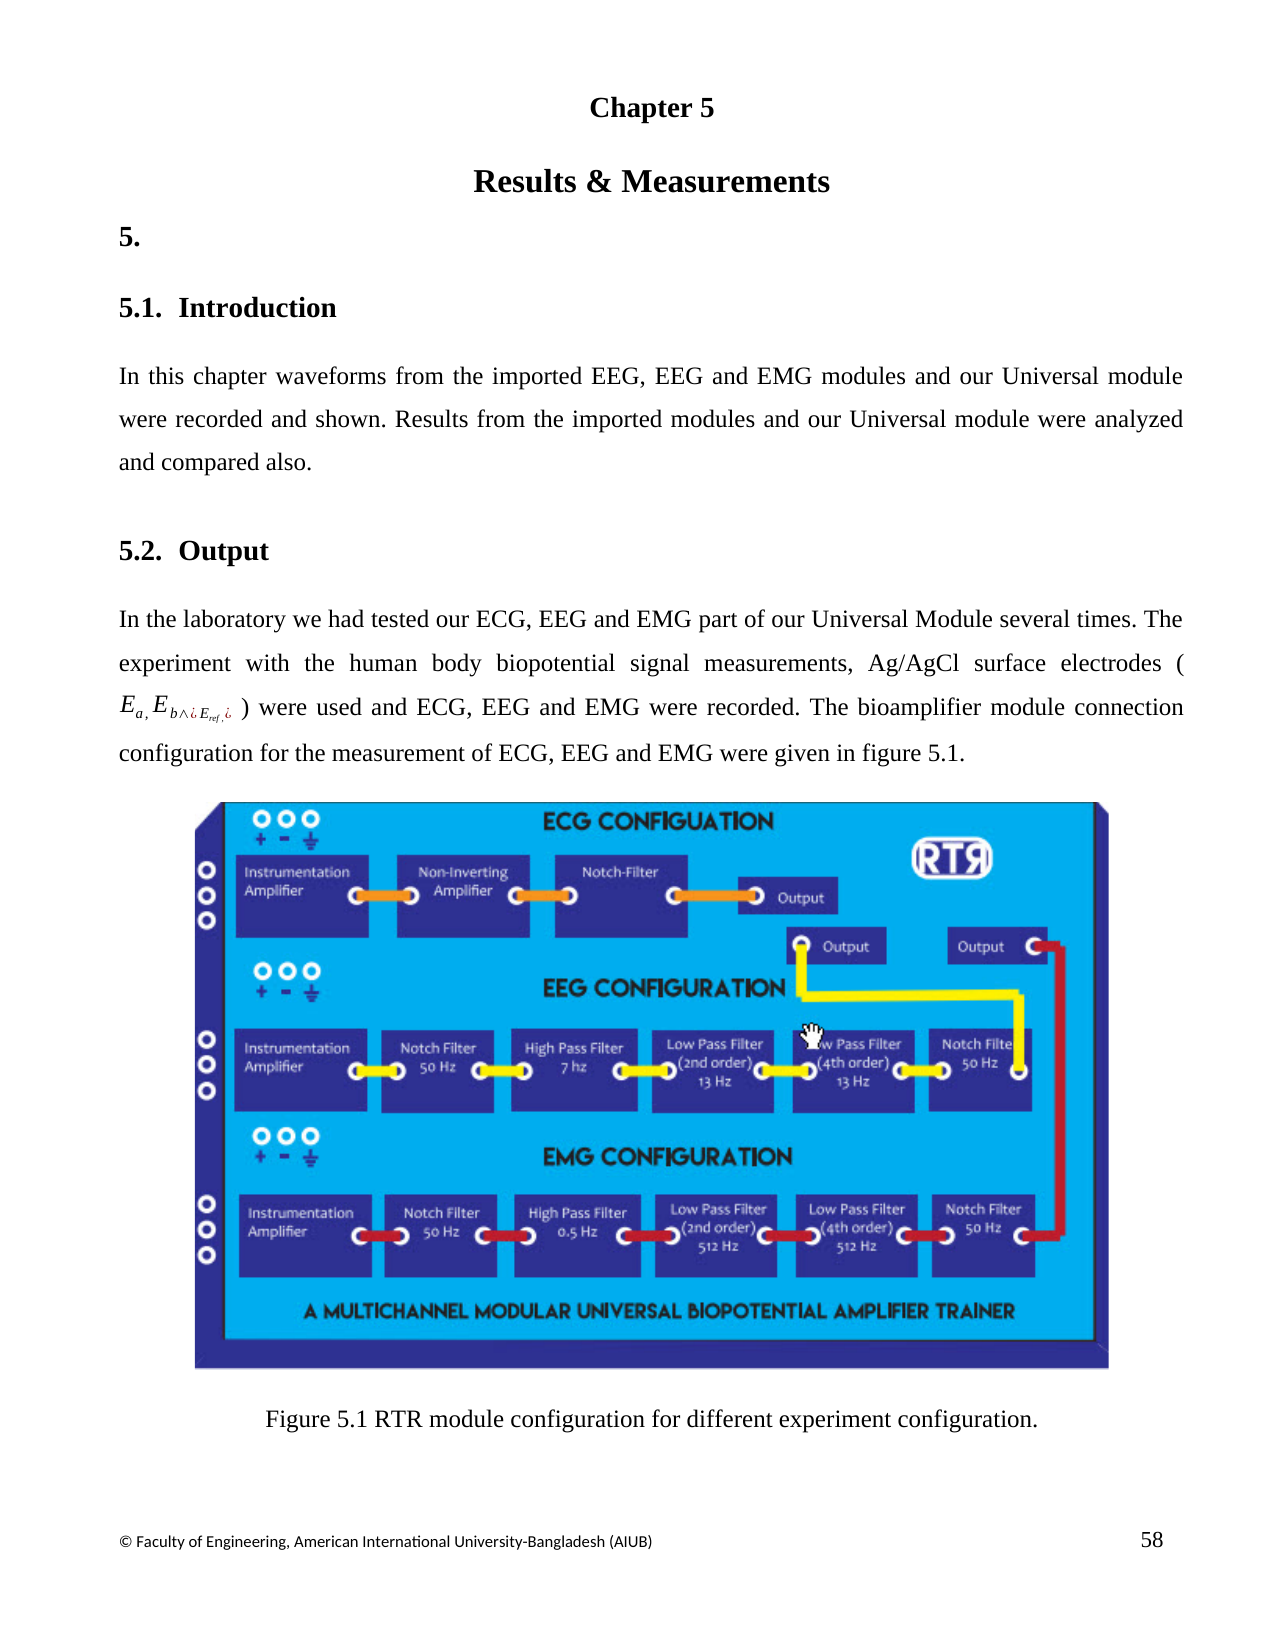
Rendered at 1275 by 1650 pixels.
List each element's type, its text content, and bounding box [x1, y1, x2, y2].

picture [805, 1306, 815, 1318]
picture [545, 979, 554, 996]
picture [376, 1304, 391, 1318]
picture [619, 1148, 636, 1165]
picture [573, 813, 590, 829]
picture [836, 1306, 845, 1317]
picture [638, 1148, 651, 1165]
picture [578, 1303, 607, 1318]
picture [747, 979, 784, 996]
picture [509, 1304, 523, 1317]
picture [704, 815, 717, 829]
picture [256, 1151, 265, 1162]
picture [751, 1304, 759, 1317]
picture [557, 979, 567, 996]
picture [602, 1148, 615, 1165]
picture [236, 855, 838, 937]
picture [523, 1304, 532, 1317]
picture [635, 1304, 645, 1317]
picture [476, 1305, 497, 1317]
picture [937, 1304, 945, 1317]
picture [612, 979, 645, 996]
picture [570, 979, 586, 996]
picture [557, 1148, 593, 1165]
picture [252, 1127, 271, 1145]
picture [545, 1148, 554, 1165]
picture [561, 1304, 570, 1317]
picture [689, 813, 701, 829]
picture [665, 979, 681, 996]
picture [616, 813, 632, 829]
picture [962, 1306, 972, 1317]
picture [557, 813, 570, 829]
picture [762, 1304, 770, 1318]
picture [948, 1304, 958, 1317]
picture [912, 837, 993, 880]
picture [734, 812, 756, 829]
picture [721, 813, 731, 829]
picture [778, 1148, 791, 1165]
picture [654, 1148, 664, 1164]
picture [252, 810, 271, 828]
picture [716, 982, 728, 996]
picture [667, 1148, 689, 1165]
picture [701, 979, 711, 996]
picture [257, 986, 266, 997]
picture [787, 1304, 795, 1317]
picture [302, 962, 321, 980]
picture [254, 962, 272, 980]
picture [723, 1151, 735, 1164]
text Chapter 5 [118, 90, 1185, 123]
picture [304, 1150, 318, 1167]
picture [395, 1304, 404, 1317]
picture [691, 1148, 704, 1164]
picture [664, 812, 686, 829]
picture [547, 1306, 556, 1317]
picture [733, 979, 743, 995]
picture [536, 1304, 543, 1318]
picture [651, 813, 661, 829]
picture [421, 1304, 432, 1317]
picture [306, 1306, 315, 1317]
picture [994, 1304, 1001, 1318]
text Figure 5.1 RTR module configuration for different experiment configuration. [118, 1404, 1185, 1433]
text In this chapter waveforms from the imported EEG, EEG and EMG modules and our Universal module were recorded and shown. Results from the imported modules and our Universal module were analyzed and compared also. [118, 361, 1185, 476]
picture [449, 1304, 456, 1318]
picture [673, 1305, 680, 1318]
picture [689, 1304, 698, 1318]
picture [889, 1303, 900, 1317]
picture [648, 979, 662, 997]
picture [240, 927, 1066, 1277]
picture [325, 1307, 338, 1317]
picture [659, 1306, 669, 1317]
picture [849, 1304, 875, 1317]
list Output [118, 533, 1185, 567]
picture [759, 813, 772, 829]
picture [460, 1304, 467, 1318]
picture [279, 962, 297, 980]
picture [908, 1304, 915, 1318]
picture [595, 979, 609, 996]
text Results & Measurements [118, 161, 1185, 199]
picture [277, 810, 295, 828]
picture [257, 834, 265, 845]
picture [819, 1304, 826, 1318]
picture [753, 1148, 775, 1166]
picture [739, 1148, 750, 1164]
picture [626, 1304, 632, 1318]
text In the laboratory we had tested our ECG, EEG and EMG part of our Universal Module several times. The experiment with the human body biopotential signal measurements, Ag/AgCl surface electrodes ( ) were used and ECG, EEG and EMG were recorded. The bioamplifier module connection configuration for the measurement of ECG, EEG and EMG were given in figure 5.1. [118, 604, 1185, 767]
picture [708, 1148, 718, 1165]
list Introduction [118, 290, 1185, 323]
picture [919, 1304, 928, 1317]
picture [435, 1304, 446, 1317]
picture [980, 1304, 991, 1317]
picture [408, 1305, 418, 1317]
picture [277, 1127, 295, 1145]
picture [498, 1304, 506, 1314]
picture [599, 813, 612, 829]
picture [304, 833, 318, 850]
picture [305, 985, 319, 1001]
picture [356, 1305, 363, 1318]
picture [364, 1304, 372, 1317]
picture [302, 1127, 320, 1145]
picture [684, 980, 698, 996]
picture [1005, 1304, 1014, 1317]
picture [649, 1311, 656, 1318]
picture [302, 810, 320, 828]
picture [235, 927, 1032, 1113]
picture [545, 813, 554, 829]
picture [614, 1308, 620, 1315]
picture [773, 1304, 784, 1317]
picture [878, 1304, 885, 1318]
picture [706, 1304, 731, 1318]
picture [635, 813, 648, 829]
picture [342, 1304, 353, 1318]
picture [736, 1304, 748, 1316]
picture [194, 802, 1109, 1370]
